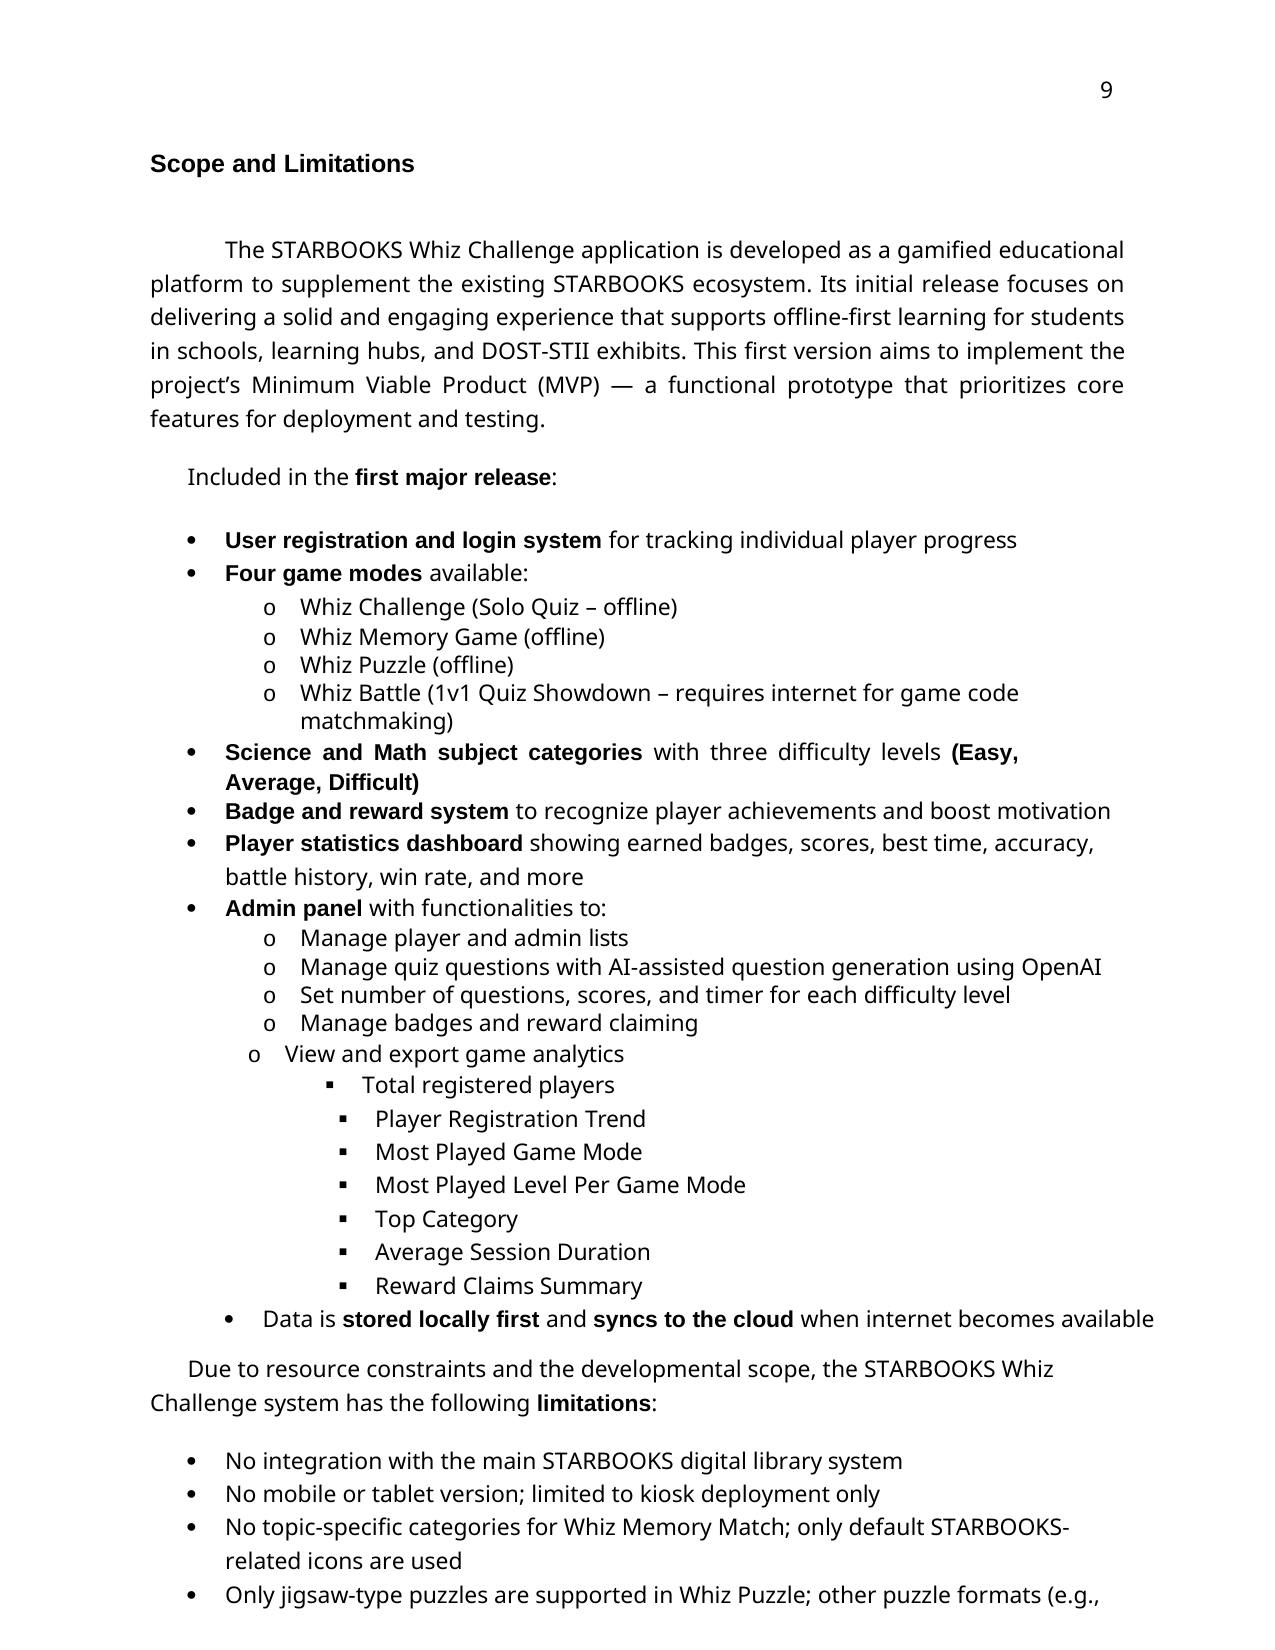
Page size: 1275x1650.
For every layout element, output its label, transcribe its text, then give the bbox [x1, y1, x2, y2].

list Whiz Battle (1v1 Quiz Showdown – requires internet for game code matchmaking) [263, 679, 1162, 735]
subtitle Scope and Limitations [150, 149, 1162, 178]
list Four game modes available: [187, 557, 1162, 588]
list Total registered players [112, 1069, 615, 1101]
list Whiz Memory Game (offline) [263, 622, 1162, 651]
list No mobile or tablet version; limited to kiosk deployment only [187, 1478, 1162, 1509]
list Most Played Level Per Game Mode [338, 1169, 1162, 1201]
list User registration and login system for tracking individual player progress [187, 524, 1162, 555]
list Manage player and admin lists [263, 924, 1162, 953]
list Reward Claims Summary [338, 1269, 1162, 1301]
list No topic-specific categories for Whiz Memory Match; only default STARBOOKS-related icons are used [187, 1511, 1126, 1576]
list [187, 1578, 1125, 1610]
list Whiz Challenge (Solo Quiz – offline) [263, 591, 1162, 622]
list Data is stored locally first and syncs to the cloud when internet becomes available [225, 1302, 1162, 1334]
text The STARBOOKS Whiz Challenge application is developed as a gamified educational platform to supplement the existing STARBOOKS ecosystem. Its initial release focuses on delivering a solid and engaging experience that supports offline-first learning for students in schools, learning hubs, and DOST-STII exhibits. This first version aims to implement the project’s Minimum Viable Product (MVP) — a functional prototype that prioritizes core features for deployment and testing. [150, 234, 1126, 434]
list Player Registration Trend [338, 1103, 1162, 1134]
list Player statistics dashboard showing earned badges, scores, best time, accuracy, battle history, win rate, and more [187, 827, 1125, 892]
list View and export game analytics [112, 1038, 624, 1069]
list Admin panel with functionalities to: [187, 894, 1162, 922]
text Due to resource constraints and the developmental scope, the STARBOOKS Whiz Challenge system has the following limitations: [150, 1353, 1162, 1418]
list Manage quiz questions with AI-assisted question generation using OpenAI [263, 953, 1162, 981]
list No integration with the main STARBOOKS digital library system [187, 1445, 1162, 1476]
list Badge and reward system to recognize player achievements and boost motivation [187, 797, 1162, 825]
list Most Played Game Mode [338, 1136, 1162, 1167]
list Average Session Duration [338, 1236, 1162, 1267]
list Set number of questions, scores, and timer for each difficulty level [263, 981, 1162, 1009]
list Manage badges and reward claiming [263, 1009, 1162, 1038]
text Included in the first major release: [187, 461, 1162, 492]
list Top Category [338, 1203, 1162, 1234]
list Whiz Puzzle (offline) [263, 651, 1162, 679]
list Science and Math subject categories with three difficulty levels (Easy, Average, Difficult) [187, 735, 1126, 795]
